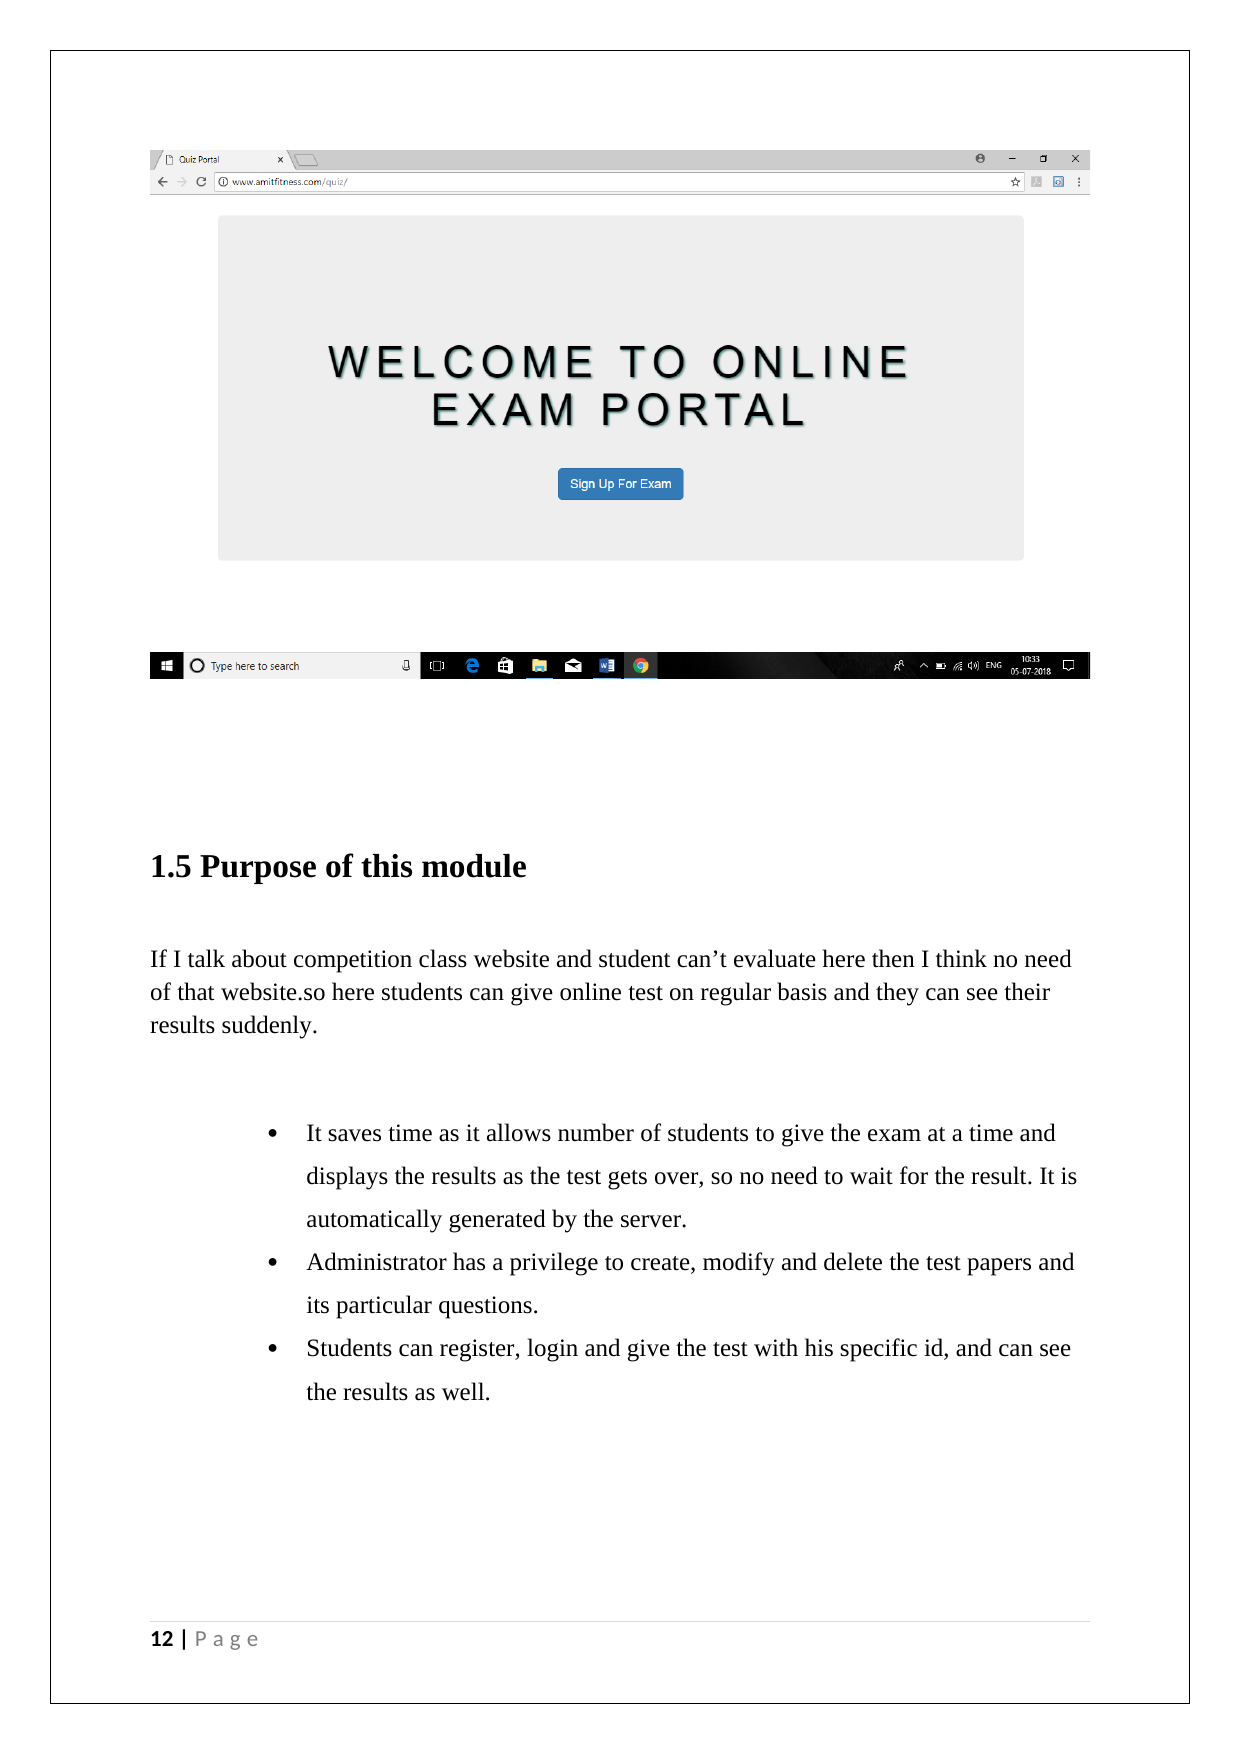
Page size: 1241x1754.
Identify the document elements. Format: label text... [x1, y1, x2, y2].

picture [150, 150, 1091, 679]
text 1.5 Purpose of this module [150, 846, 1090, 884]
list Students can register, login and give the test with his specific id, and can see the results as well. [269, 1333, 1090, 1405]
list It saves time as it allows number of students to give the exam at a time and displays the results as the test gets over, so no need to wait for the result. It is automatically generated by the server. [269, 1118, 1090, 1233]
list Administrator has a privilege to create, modify and delete the test papers and its particular questions. [269, 1247, 1090, 1319]
text If I talk about competition class website and student can’t evaluate here then I think no need of that website.so here students can give online test on regular basis and they can see their results suddenly. [150, 944, 1090, 1039]
